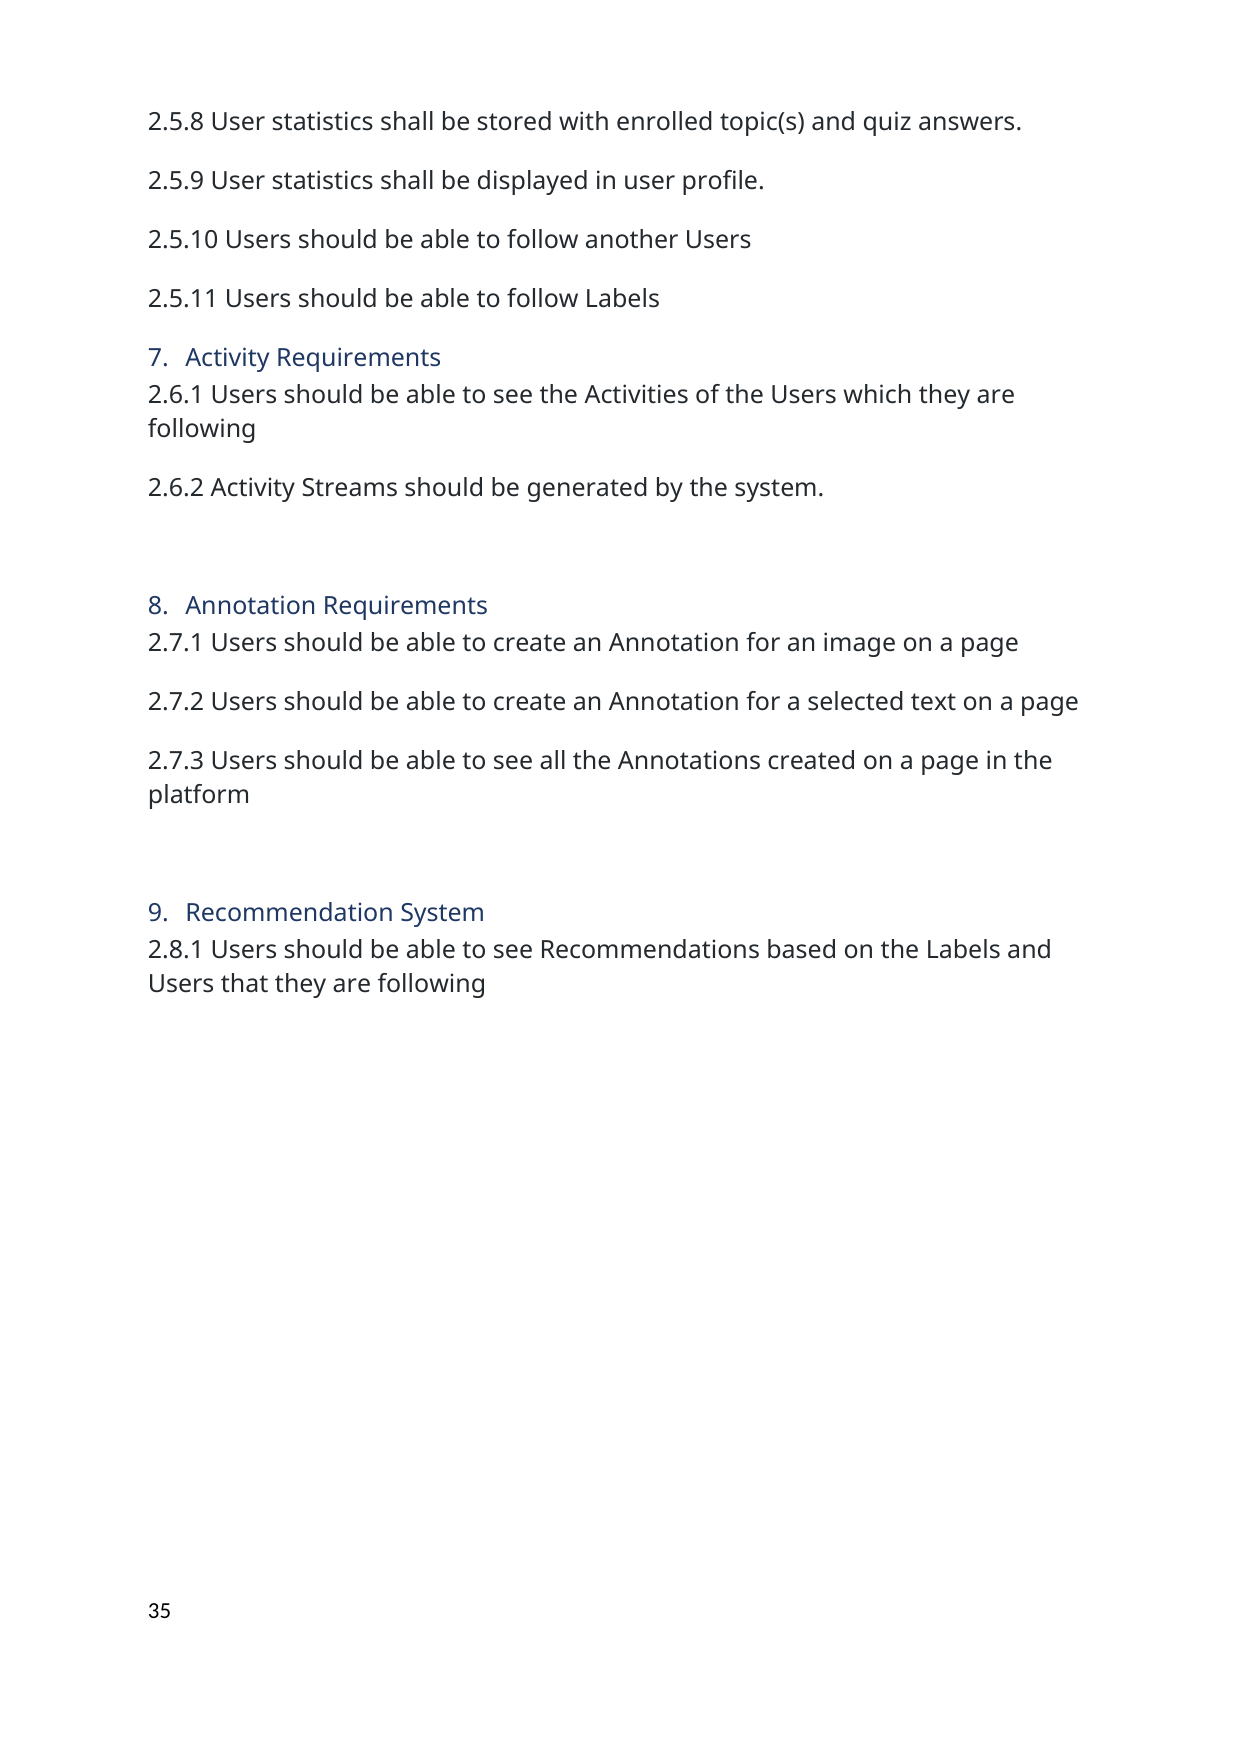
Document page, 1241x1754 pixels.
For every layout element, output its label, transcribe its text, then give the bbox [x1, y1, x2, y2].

text 2.8.1 Users should be able to see Recommendations based on the Labels and Users that they are following [148, 932, 1092, 1000]
subtitle Recommendation System [148, 895, 1092, 929]
subtitle Annotation Requirements [148, 588, 1092, 622]
subtitle Activity Requirements [148, 340, 1092, 374]
text 2.5.11 Users should be able to follow Labels [148, 281, 1092, 315]
text 2.7.2 Users should be able to create an Annotation for a selected text on a page [148, 683, 1092, 718]
text 2.6.2 Activity Streams should be generated by the system. [148, 469, 1092, 504]
text 2.5.10 Users should be able to follow another Users [148, 222, 1092, 256]
text 2.5.8 User statistics shall be stored with enrolled topic(s) and quiz answers. [148, 103, 1092, 137]
text 2.7.1 Users should be able to create an Annotation for an image on a page [148, 624, 1092, 658]
text 2.5.9 User statistics shall be displayed in user profile. [148, 162, 1092, 197]
text 2.7.3 Users should be able to see all the Annotations created on a page in the platform [148, 743, 1092, 811]
text 2.6.1 Users should be able to see the Activities of the Users which they are following [148, 376, 1092, 444]
